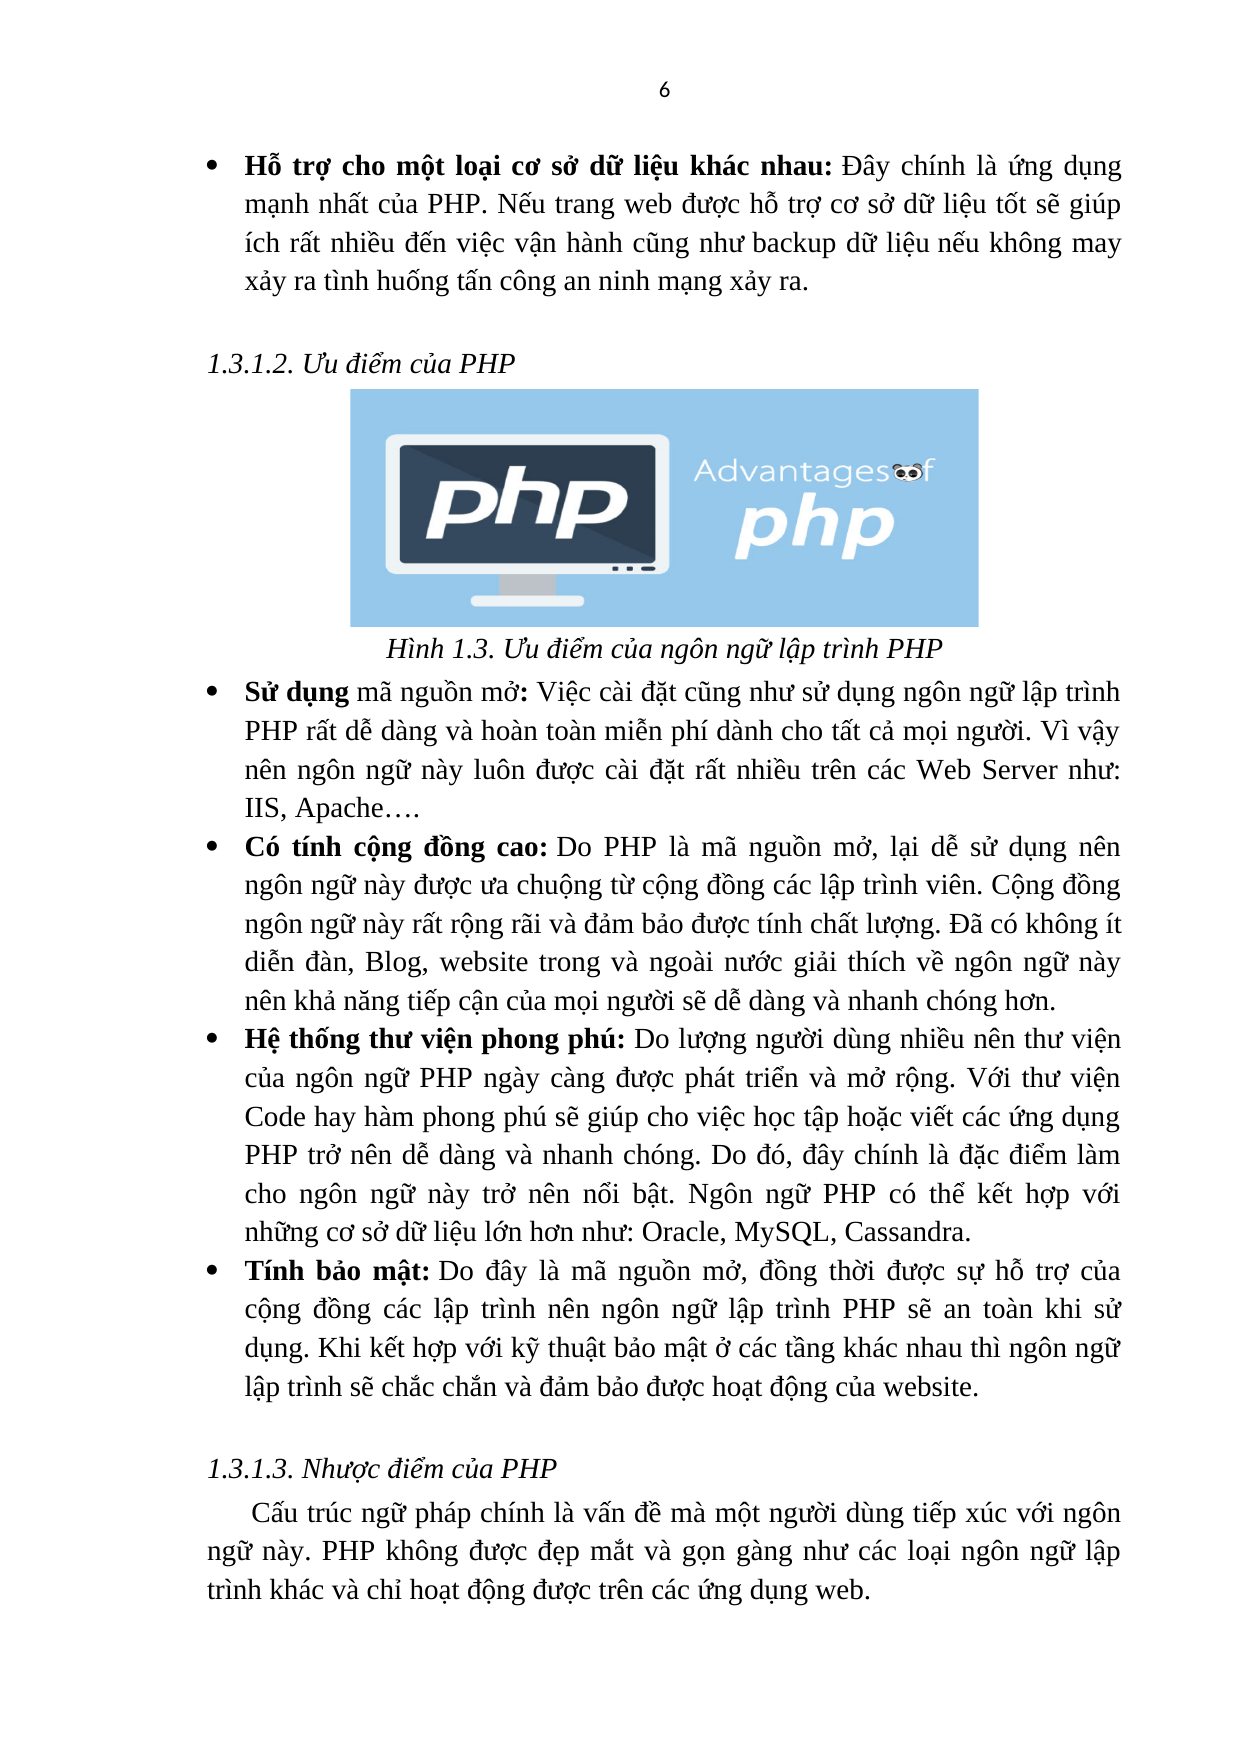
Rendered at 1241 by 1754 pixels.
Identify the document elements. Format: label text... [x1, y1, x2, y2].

list Hỗ trợ cho một loại cơ sở dữ liệu khác nhau: Đây chính là ứng dụng mạnh nhất của PHP. Nếu trang web được hỗ trợ cơ sở dữ liệu tốt sẽ giúp ích rất nhiều đến việc vận hành cũng như backup dữ liệu nếu không may xảy ra tình huống tấn công an ninh mạng xảy ra. [207, 148, 1122, 297]
picture [350, 389, 979, 627]
subtitle 1.3.1.3. Nhược điểm của PHP [207, 1451, 1122, 1484]
list Tính bảo mật: Do đây là mã nguồn mở, đồng thời được sự hỗ trợ của cộng đồng các lập trình nên ngôn ngữ lập trình PHP sẽ an toàn khi sử dụng. Khi kết hợp với kỹ thuật bảo mật ở các tầng khác nhau thì ngôn ngữ lập trình sẽ chắc chắn và đảm bảo được hoạt động của website. [207, 1253, 1122, 1402]
text Cấu trúc ngữ pháp chính là vấn đề mà một người dùng tiếp xúc với ngôn ngữ này. PHP không được đẹp mắt và gọn gàng như các loại ngôn ngữ lập trình khác và chỉ hoạt động được trên các ứng dụng web. [207, 1495, 1122, 1605]
list Hệ thống thư viện phong phú: Do lượng người dùng nhiều nên thư viện của ngôn ngữ PHP ngày càng được phát triển và mở rộng. Với thư viện Code hay hàm phong phú sẽ giúp cho việc học tập hoặc viết các ứng dụng PHP trở nên dễ dàng và nhanh chóng. Do đó, đây chính là đặc điểm làm cho ngôn ngữ này trở nên nổi bật. Ngôn ngữ PHP có thể kết hợp với những cơ sở dữ liệu lớn hơn như: Oracle, MySQL, Cassandra. [207, 1022, 1122, 1248]
subtitle 1.3.1.2. Ưu điểm của PHP [207, 346, 1122, 379]
list Sử dụng mã nguồn mở: Việc cài đặt cũng như sử dụng ngôn ngữ lập trình PHP rất dễ dàng và hoàn toàn miễn phí dành cho tất cả mọi người. Vì vậy nên ngôn ngữ này luôn được cài đặt rất nhiều trên các Web Server như: IIS, Apache…. [207, 674, 1122, 824]
list Có tính cộng đồng cao: Do PHP là mã nguồn mở, lại dễ sử dụng nên ngôn ngữ này được ưa chuộng từ cộng đồng các lập trình viên. Cộng đồng ngôn ngữ này rất rộng rãi và đảm bảo được tính chất lượng. Đã có không ít diễn đàn, Blog, website trong và ngoài nước giải thích về ngôn ngữ này nên khả năng tiếp cận của mọi người sẽ dễ dàng và nhanh chóng hơn. [207, 829, 1122, 1017]
text Hình 1.3. Ưu điểm của ngôn ngữ lập trình PHP [207, 631, 1122, 664]
